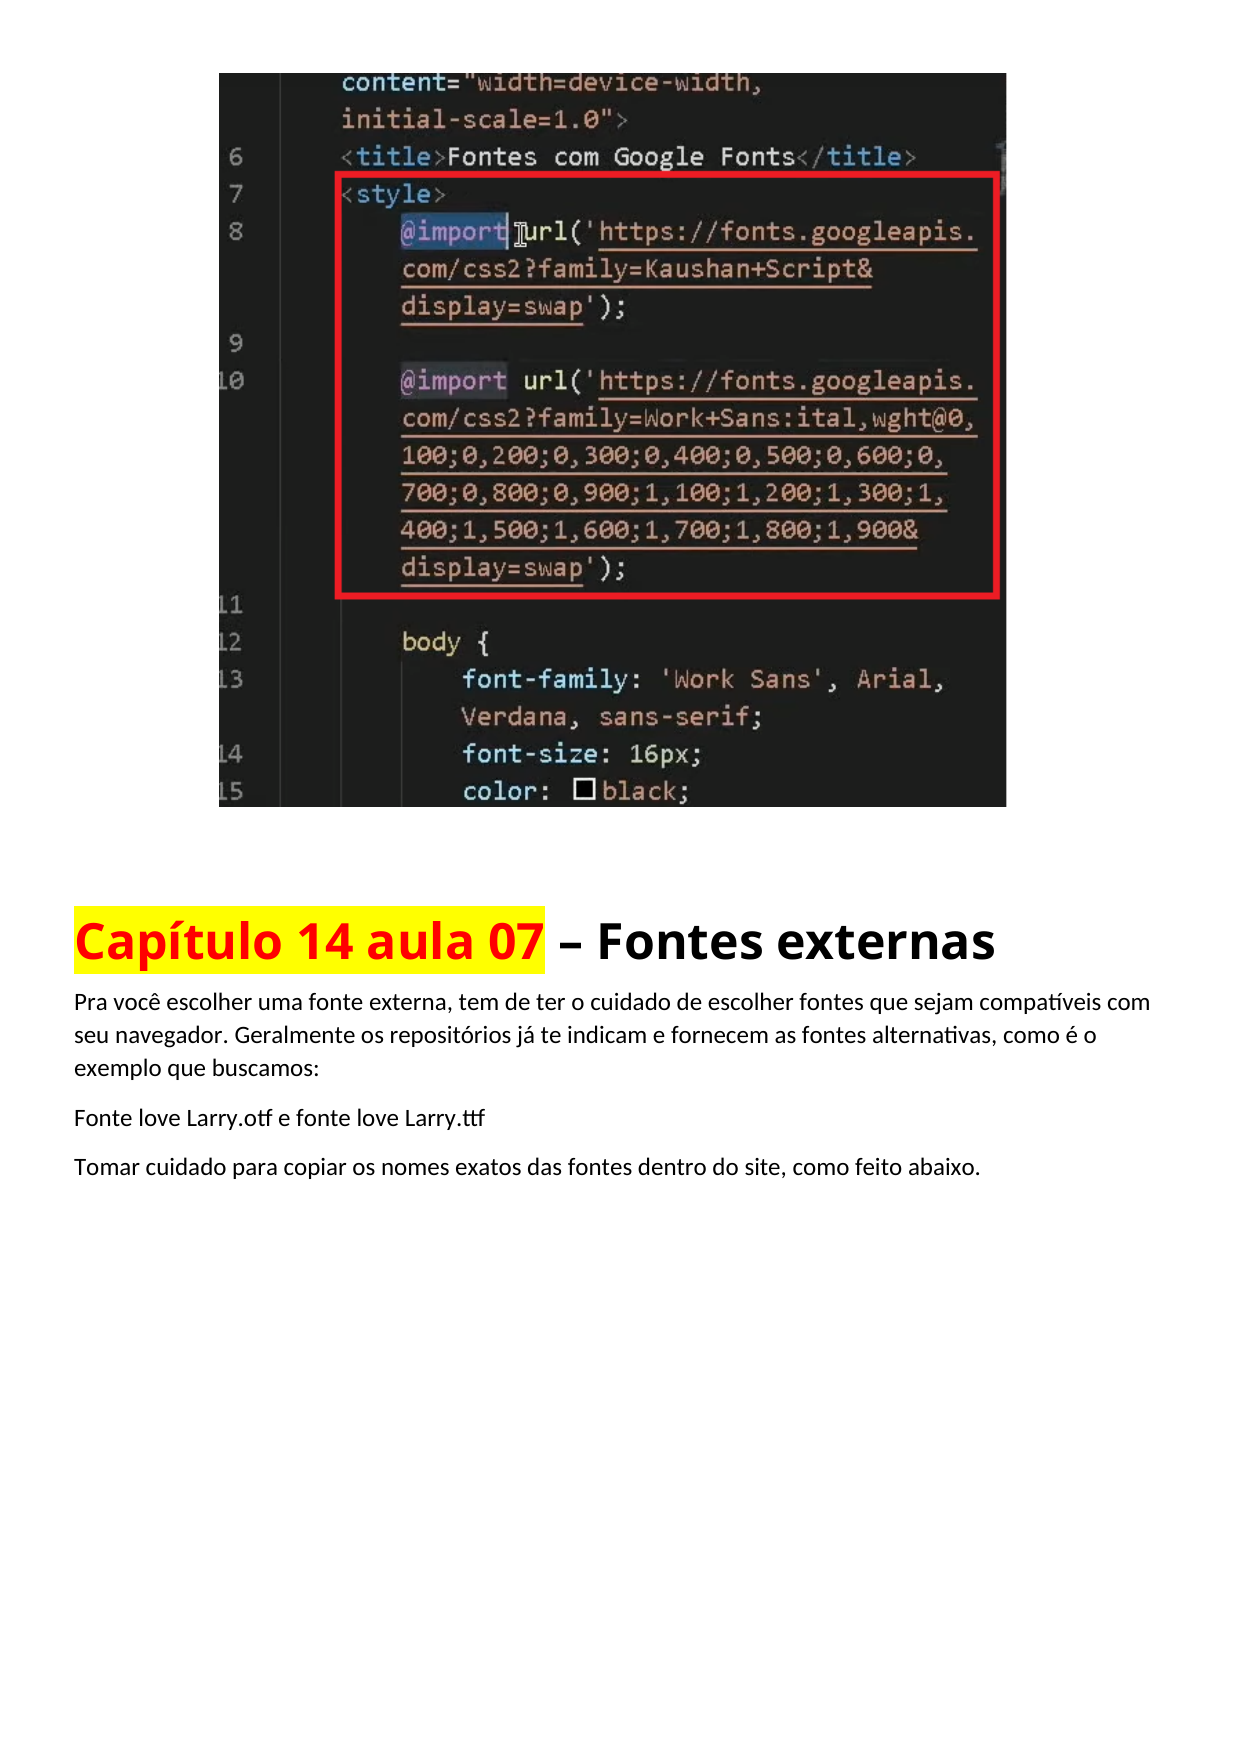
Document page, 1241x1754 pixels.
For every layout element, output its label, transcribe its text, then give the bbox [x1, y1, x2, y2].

subtitle Capítulo 14 aula 07 – Fontes externas [545, 906, 1152, 974]
text Pra você escolher uma fonte externa, tem de ter o cuidado de escolher fontes que sejam compatíveis com seu navegador. Geralmente os repositórios já te indicam e fornecem as fontes alternativas, como é o exemplo que buscamos: [74, 986, 1152, 1083]
text Tomar cuidado para copiar os nomes exatos das fontes dentro do site, como feito abaixo. [74, 1151, 1152, 1182]
picture [219, 73, 1007, 807]
text Fonte love Larry.otf e fonte love Larry.ttf [74, 1102, 1152, 1132]
